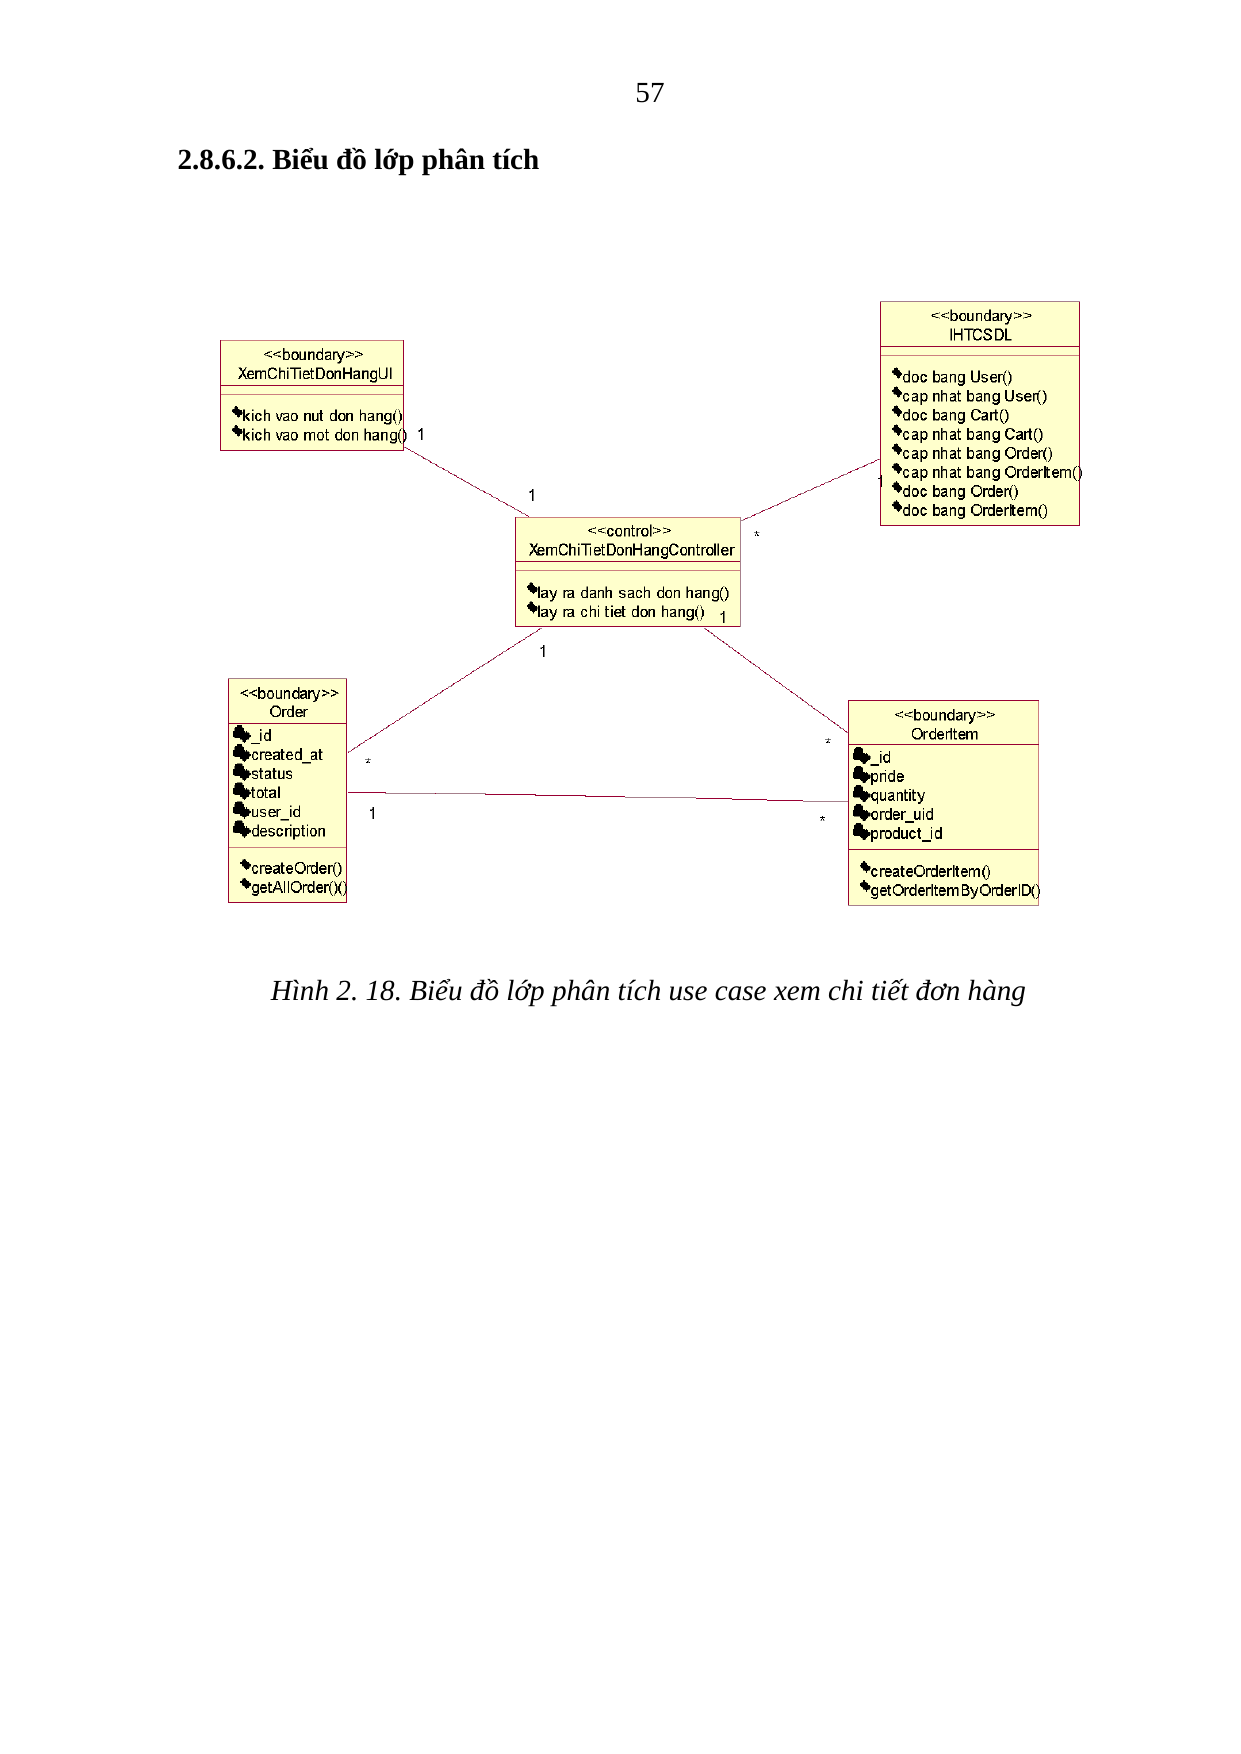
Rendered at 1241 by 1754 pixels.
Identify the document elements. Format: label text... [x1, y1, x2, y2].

picture [177, 271, 1123, 936]
text Hình 2. 18. Biểu đồ lớp phân tích use case xem chi tiết đơn hàng [177, 973, 1122, 1006]
subtitle 2.8.6.2. Biểu đồ lớp phân tích [177, 142, 1122, 176]
